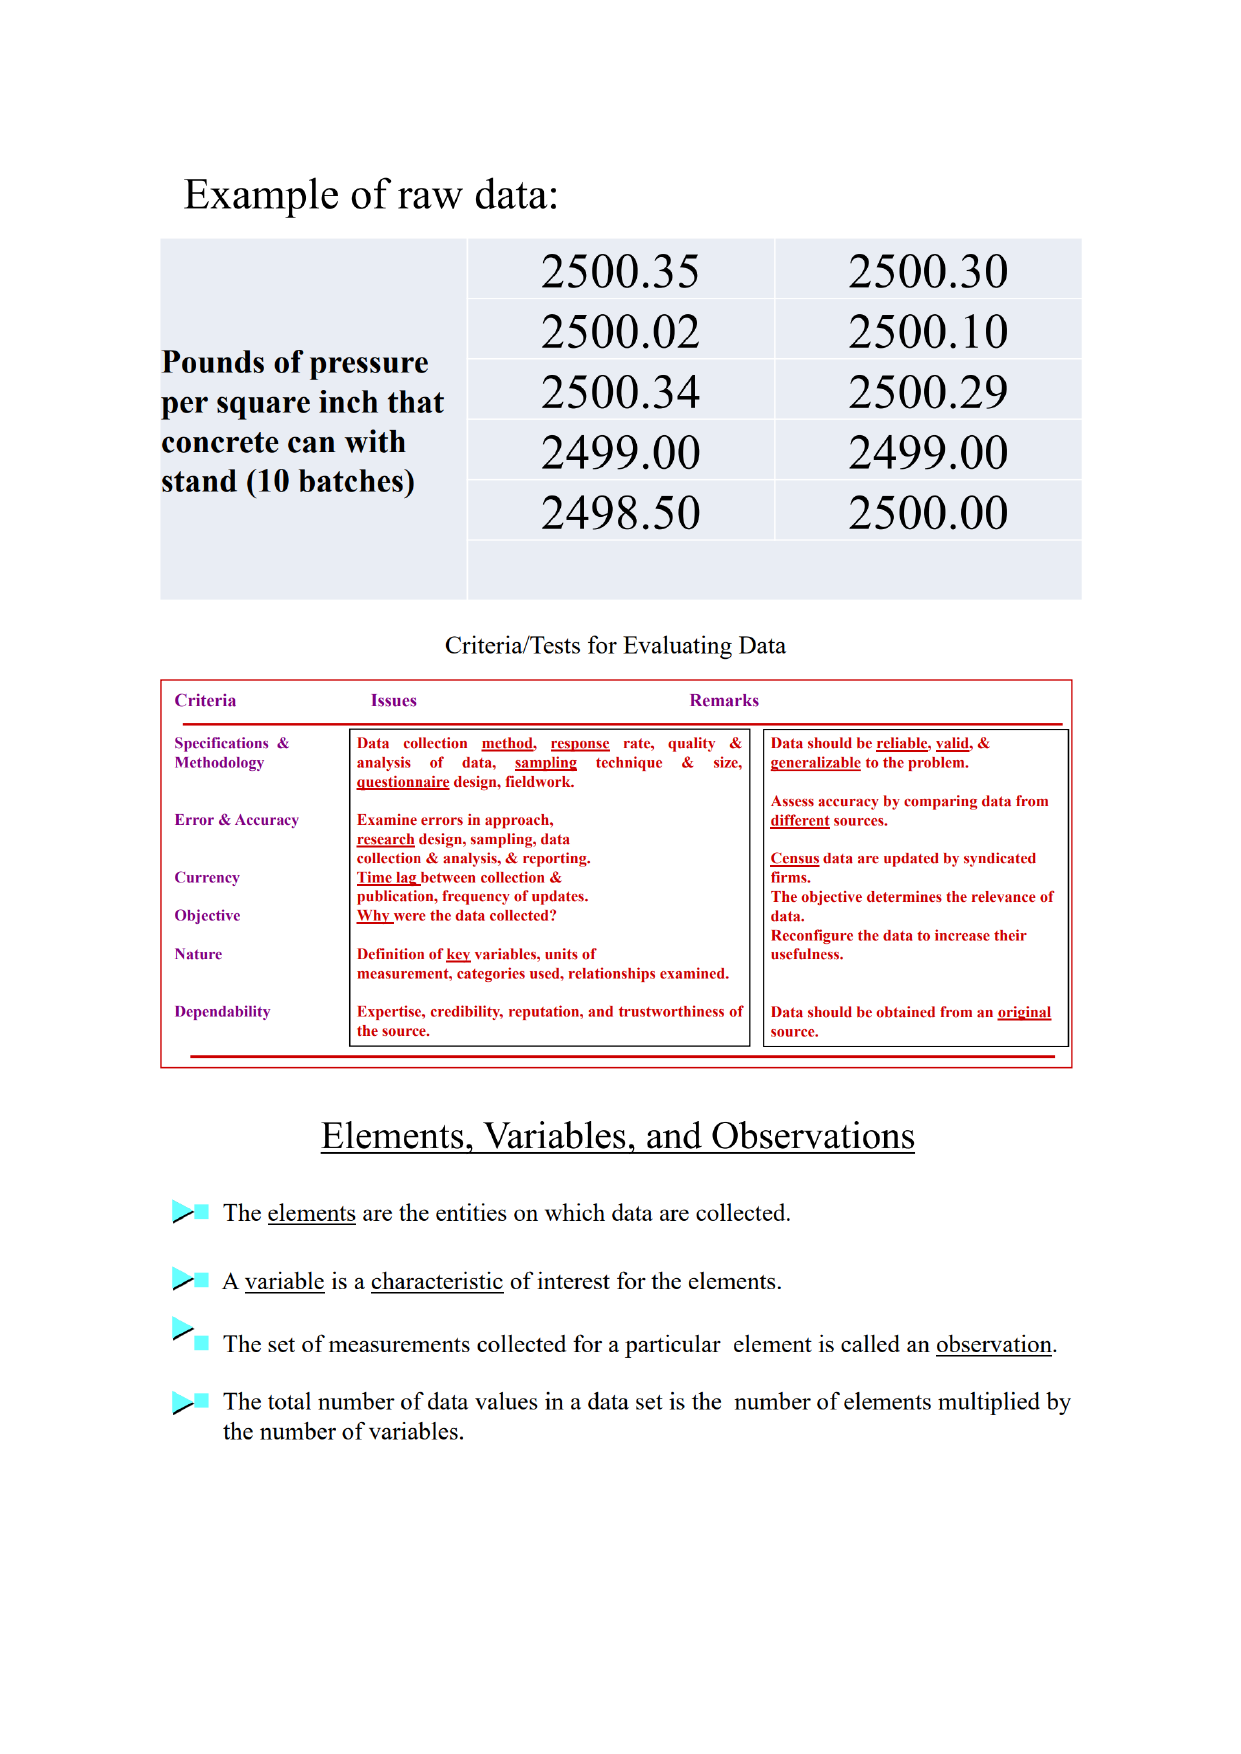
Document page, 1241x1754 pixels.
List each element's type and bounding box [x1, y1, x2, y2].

picture [150, 150, 1091, 612]
picture [150, 1100, 1091, 1493]
picture [150, 630, 1091, 1082]
